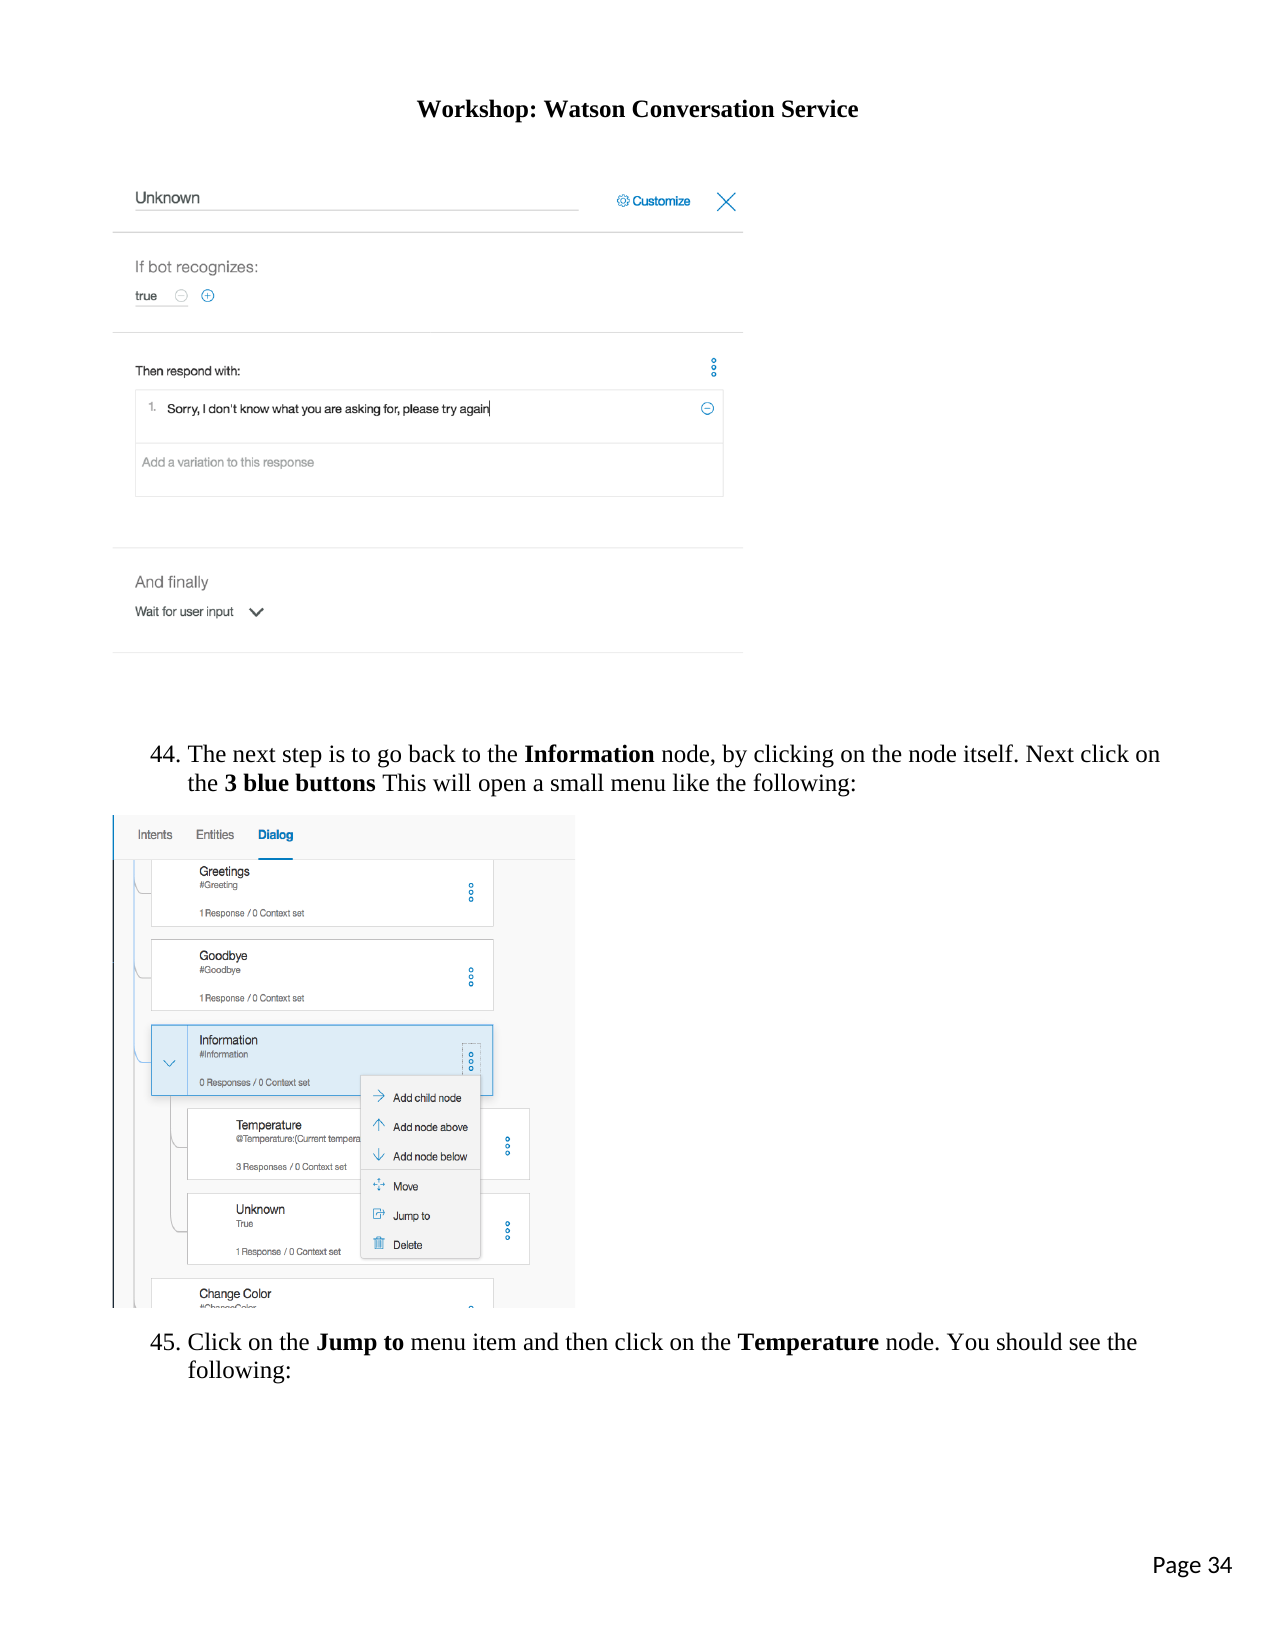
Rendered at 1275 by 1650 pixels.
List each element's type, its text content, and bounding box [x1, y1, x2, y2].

picture [112, 170, 744, 721]
picture [112, 815, 575, 1308]
list The next step is to go back to the Information node, by clicking on the node itself. Next click on the 3 blue buttons This will open a small menu like the following: [150, 739, 1162, 797]
list Click on the Jump to menu item and then click on the Temperature node. You should see the following: [150, 1327, 1162, 1384]
